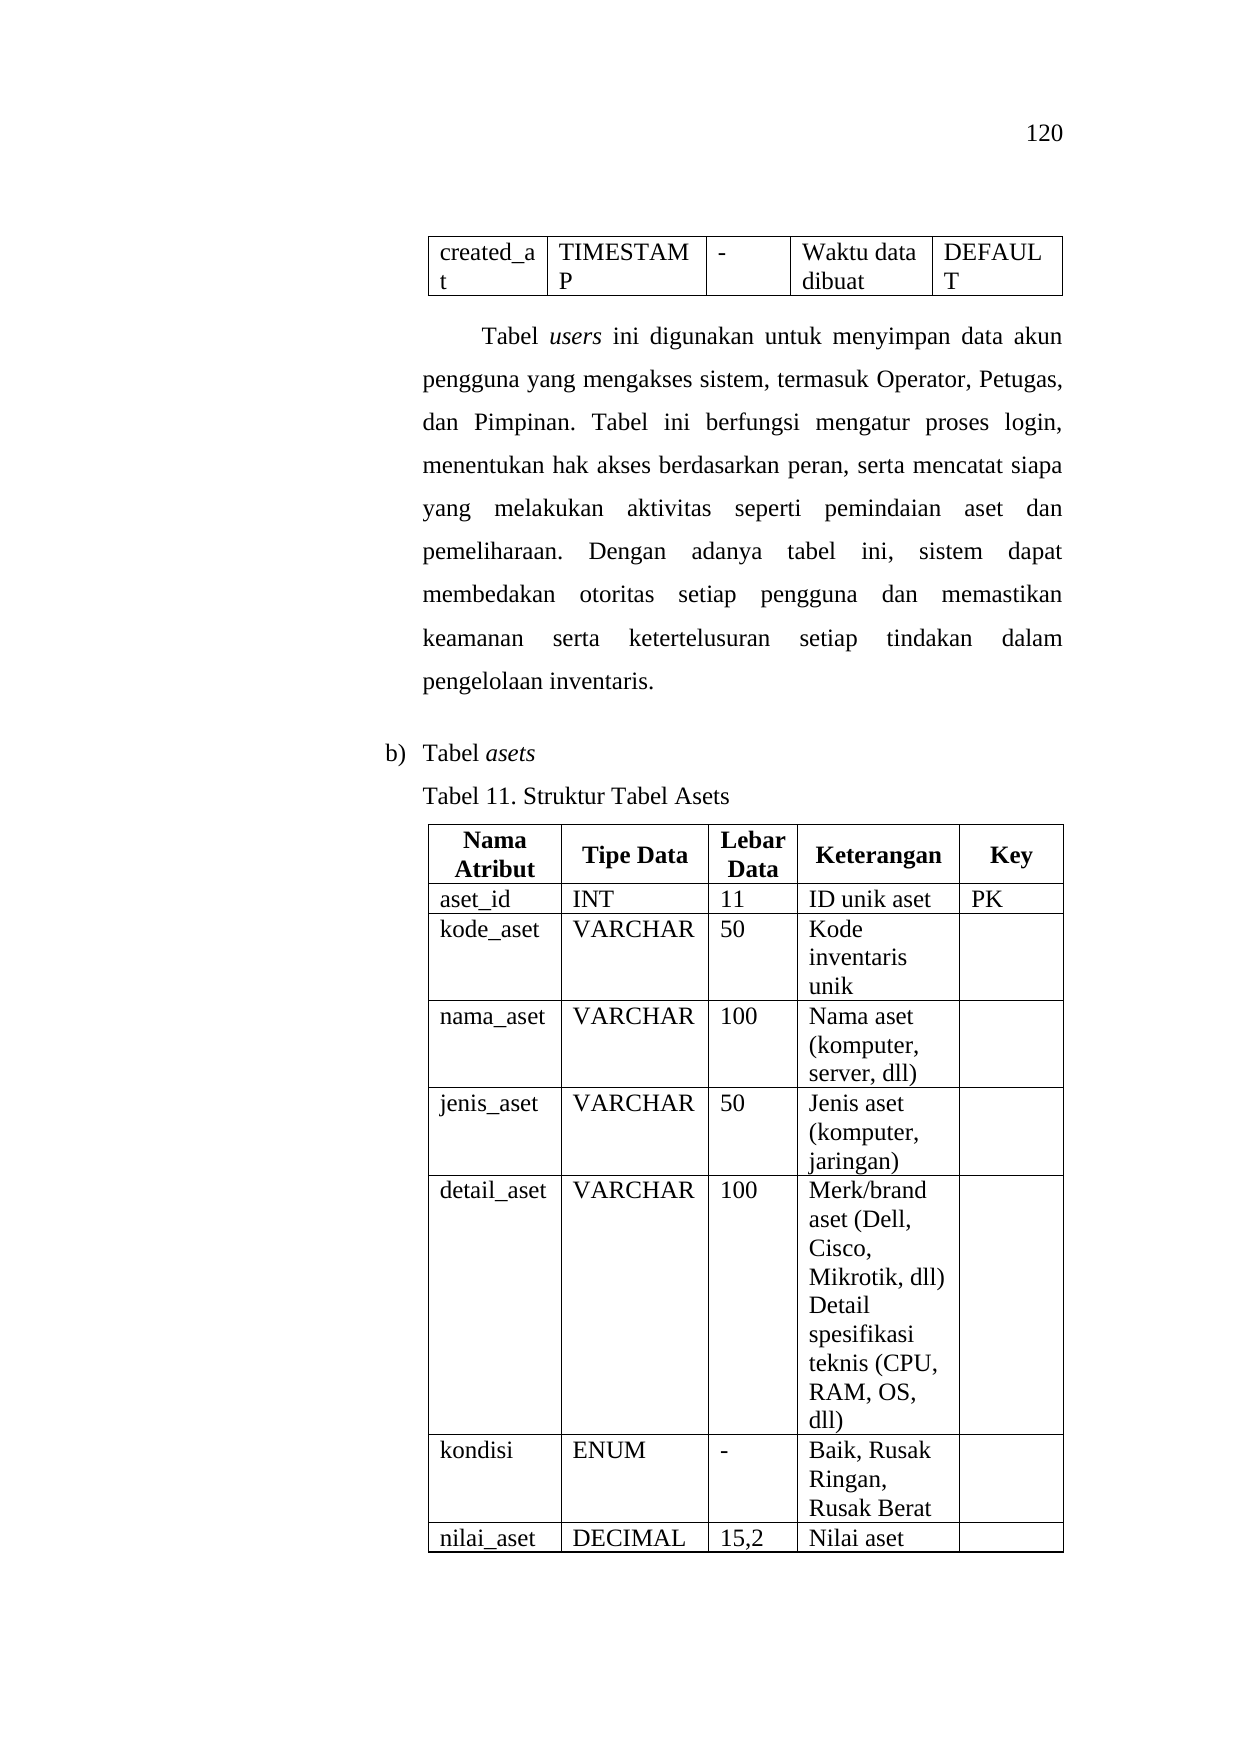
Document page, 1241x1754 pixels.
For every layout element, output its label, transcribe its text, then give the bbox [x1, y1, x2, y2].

table_cell [960, 1001, 1063, 1087]
table_header Keterangan [798, 825, 959, 883]
table_cell 50 [709, 914, 797, 1000]
table_cell TIMESTAMP [548, 237, 706, 295]
table_header Nama Atribut [429, 825, 561, 883]
table_cell [960, 1523, 1063, 1551]
table_cell [960, 914, 1063, 1000]
table_cell 11 [709, 884, 797, 913]
table_cell jenis_aset [429, 1088, 561, 1174]
table_cell VARCHAR [562, 1088, 708, 1174]
table_cell ENUM [562, 1435, 708, 1522]
list Tabel asets [385, 738, 1063, 767]
table_cell [960, 1176, 1063, 1434]
table_cell kode_aset [429, 914, 561, 1000]
table_header Key [960, 825, 1063, 883]
table_cell 100 [709, 1176, 797, 1434]
table_cell Jenis aset (komputer, jaringan) [798, 1088, 959, 1174]
table_cell [960, 1088, 1063, 1174]
table_cell aset_id [429, 884, 561, 913]
table_cell 50 [709, 1088, 797, 1174]
table_cell Merk/brand aset (Dell, Cisco, Mikrotik, dll) Detail spesifikasi teknis (CPU, RAM, OS, dll) [798, 1176, 959, 1434]
table_cell VARCHAR [562, 1176, 708, 1434]
table_header Lebar Data [709, 825, 797, 883]
table_cell INT [562, 884, 708, 913]
table_cell Waktu data dibuat [791, 237, 932, 295]
table_cell Nama aset (komputer, server, dll) [798, 1001, 959, 1087]
table_cell ID unik aset [798, 884, 959, 913]
table_cell 15,2 [709, 1523, 797, 1551]
table_cell Baik, Rusak Ringan, Rusak Berat [798, 1435, 959, 1522]
table_cell created_at [429, 237, 547, 295]
table_cell PK [960, 884, 1063, 913]
table_cell nilai_aset [429, 1523, 561, 1551]
table_cell - [707, 237, 790, 295]
table_cell DEFAULT [933, 237, 1062, 295]
table_header Tipe Data [562, 825, 708, 883]
table_cell [960, 1435, 1063, 1522]
table_cell - [709, 1435, 797, 1522]
table_cell detail_aset [429, 1176, 561, 1434]
table_cell 100 [709, 1001, 797, 1087]
text Tabel users ini digunakan untuk menyimpan data akun pengguna yang mengakses sistem, termasuk Operator, Petugas, dan Pimpinan. Tabel ini berfungsi mengatur proses login, menentukan hak akses berdasarkan peran, serta mencatat siapa yang melakukan aktivitas seperti pemindaian aset dan pemeliharaan. Dengan adanya tabel ini, sistem dapat membedakan otoritas setiap pengguna dan memastikan keamanan serta ketertelusuran setiap tindakan dalam pengelolaan inventaris. [422, 321, 1063, 694]
table_cell VARCHAR [562, 914, 708, 1000]
table_cell kondisi [429, 1435, 561, 1522]
text Tabel 11. Struktur Tabel Asets [422, 781, 1063, 810]
table_cell VARCHAR [562, 1001, 708, 1087]
table_cell nama_aset [429, 1001, 561, 1087]
table_cell Nilai aset (Rp) [798, 1523, 959, 1551]
table_cell Kode inventaris unik [798, 914, 959, 1000]
table_cell DECIMAL [562, 1523, 708, 1551]
